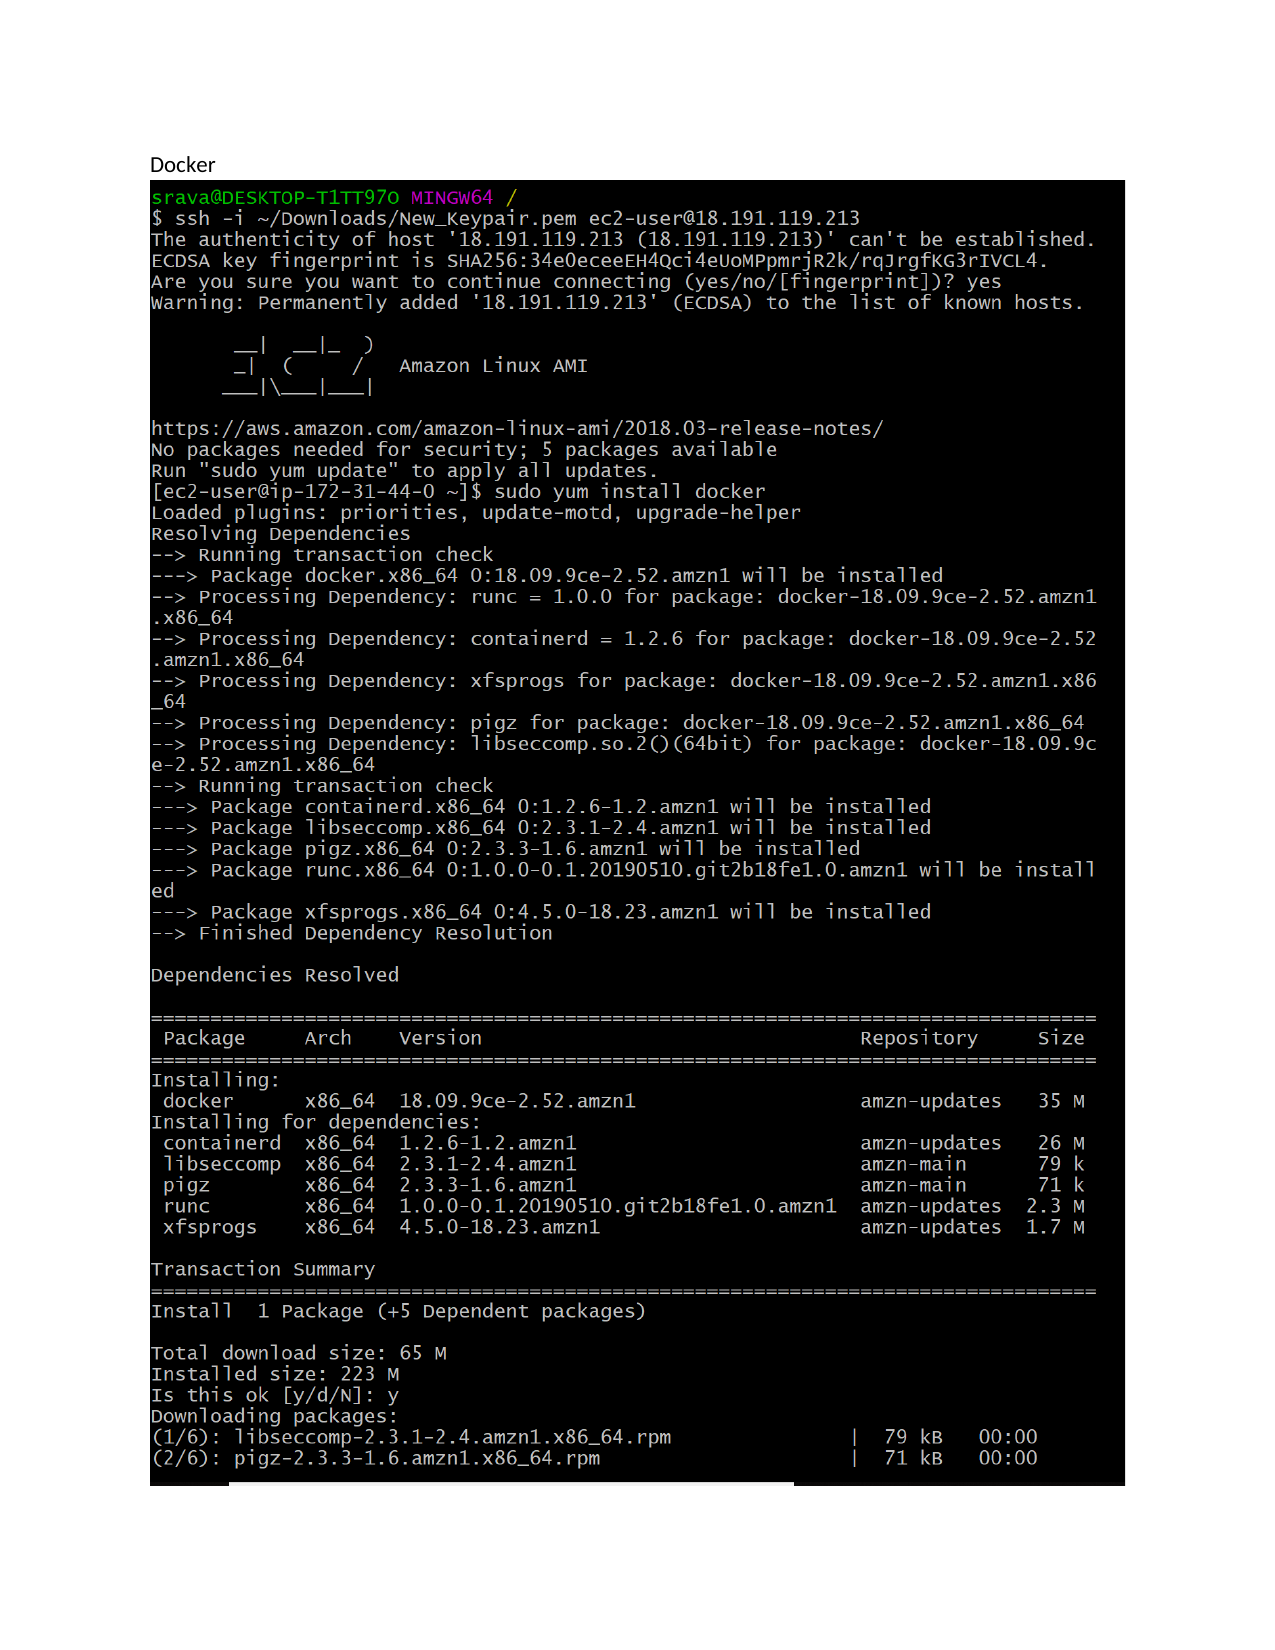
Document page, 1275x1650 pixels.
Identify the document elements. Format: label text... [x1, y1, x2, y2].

picture [150, 180, 1125, 1486]
text Docker [150, 150, 1125, 180]
